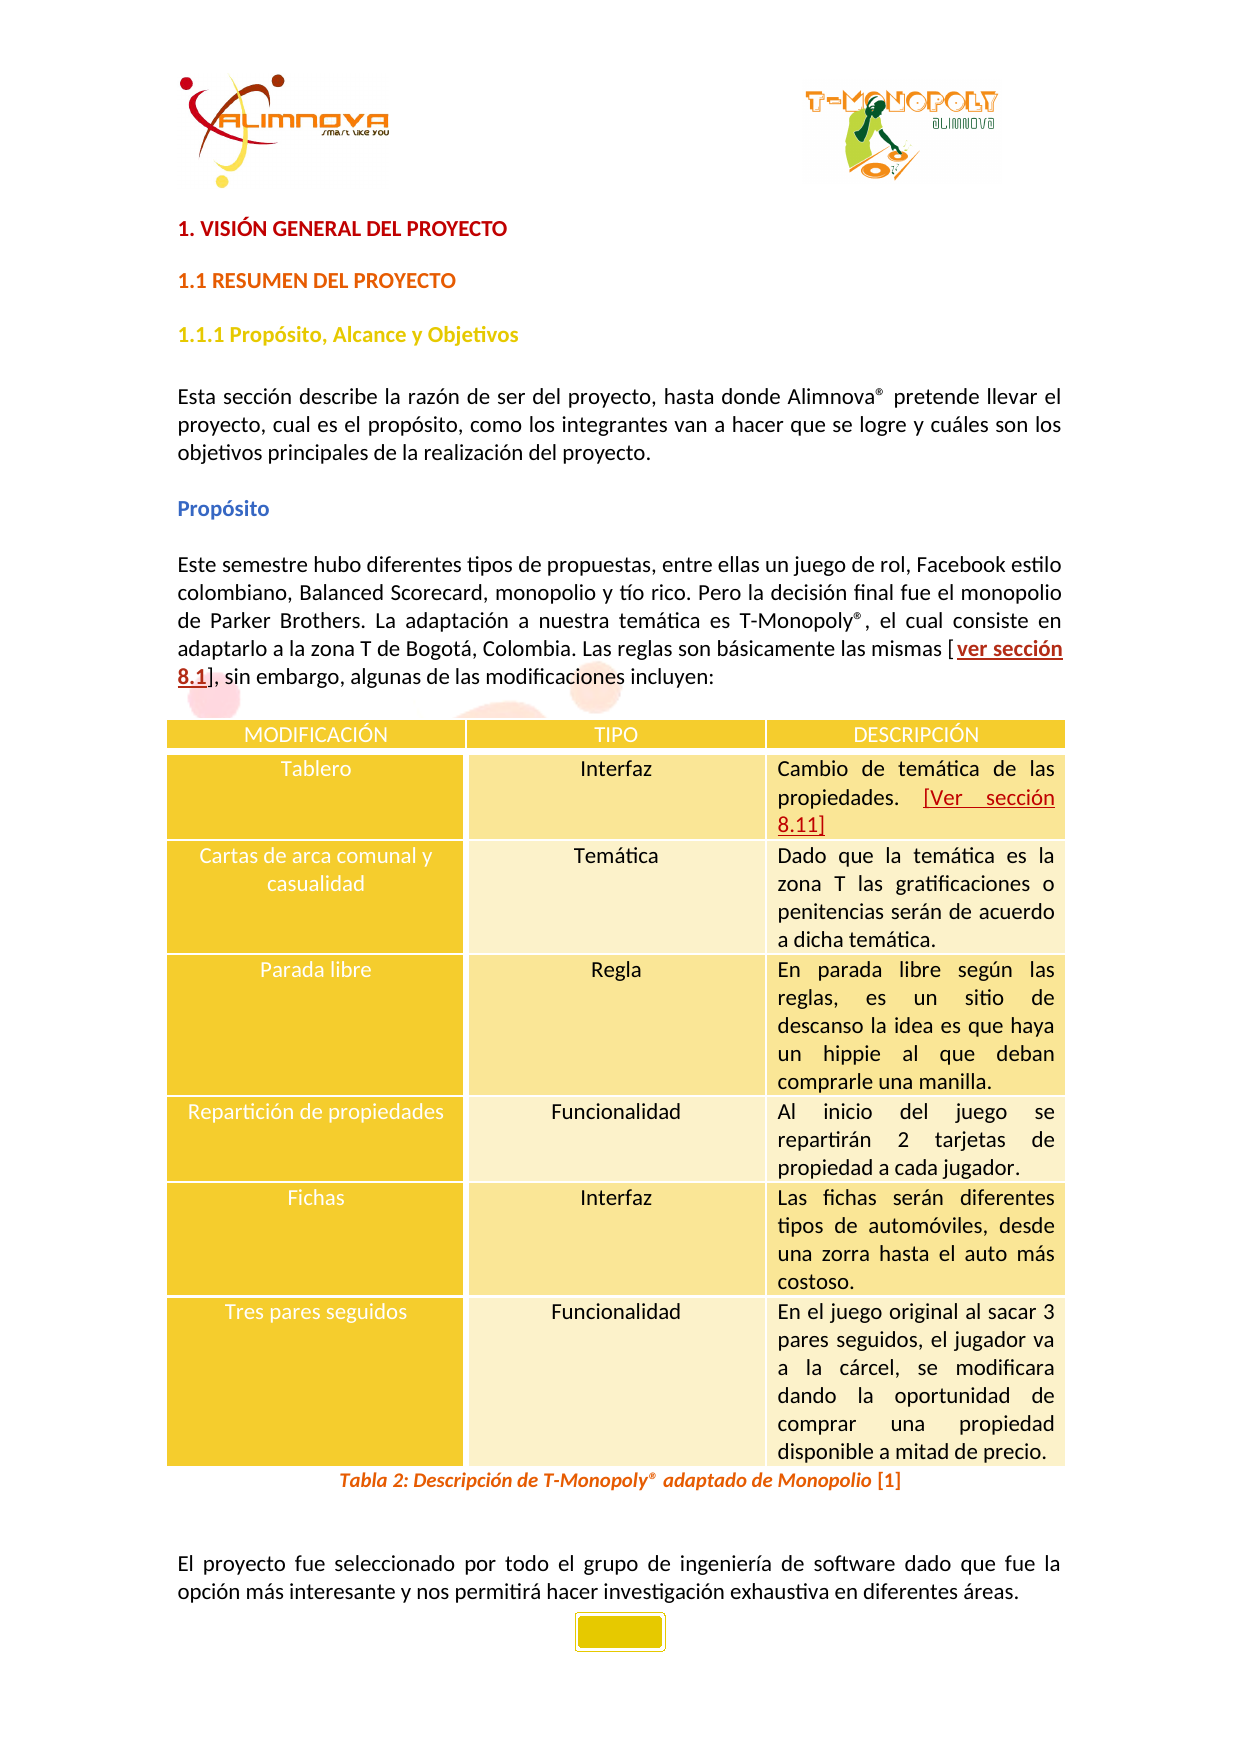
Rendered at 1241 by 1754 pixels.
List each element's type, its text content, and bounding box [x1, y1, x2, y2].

subtitle 1.1.1 Propósito, Alcance y Objetivos [177, 320, 1063, 348]
table_cell Funcionalidad [469, 1097, 765, 1181]
table_cell En parada libre según las reglas, es un sitio de descanso la idea es que haya un hippie al que deban comprarle una manilla. [767, 955, 1065, 1095]
title 1. VISIÓN GENERAL DEL PROYECTO [177, 214, 1063, 242]
table_cell Interfaz [469, 755, 765, 839]
table_cell Fichas [167, 1183, 463, 1295]
table_cell Funcionalidad [469, 1298, 765, 1466]
table_cell Al inicio del juego se repartirán 2 tarjetas de propiedad a cada jugador. [767, 1097, 1065, 1181]
picture [177, 73, 389, 189]
table_cell Tres pares seguidos [167, 1298, 463, 1466]
table_cell Las fichas serán diferentes tipos de automóviles, desde una zorra hasta el auto más costoso. [767, 1183, 1065, 1295]
table_cell Interfaz [469, 1183, 765, 1295]
text Propósito [177, 494, 1063, 522]
subtitle 1.1 RESUMEN DEL PROYECTO [177, 267, 1063, 295]
table_cell Cambio de temática de las propiedades. [Ver sección 8.11] [767, 755, 1065, 839]
table_cell Temática [469, 841, 765, 953]
text Esta sección describe la razón de ser del proyecto, hasta donde Alimnova® pretende llevar el proyecto, cual es el propósito, como los integrantes van a hacer que se logre y cuáles son los objetivos principales de la realización del proyecto. [177, 382, 1063, 466]
table_cell Repartición de propiedades [167, 1097, 463, 1181]
table_cell Regla [469, 955, 765, 1095]
picture [802, 79, 1002, 184]
table_cell Dado que la temática es la zona T las gratificaciones o penitencias serán de acuerdo a dicha temática. [767, 841, 1065, 953]
text Este semestre hubo diferentes tipos de propuestas, entre ellas un juego de rol, Facebook estilo colombiano, Balanced Scorecard, monopolio y tío rico. Pero la decisión final fue el monopolio de Parker Brothers. La adaptación a nuestra temática es T-Monopoly®, el cual consiste en adaptarlo a la zona T de Bogotá, Colombia. Las reglas son básicamente las mismas [ver sección 8.1], sin embargo, algunas de las modificaciones incluyen: [177, 550, 1063, 690]
table_cell Tablero [167, 755, 463, 839]
table_cell En el juego original al sacar 3 pares seguidos, el jugador va a la cárcel, se modificara dando la oportunidad de comprar una propiedad disponible a mitad de precio. [767, 1298, 1065, 1466]
table_header TIPO [467, 720, 765, 748]
table_header DESCRIPCIÓN [767, 720, 1065, 748]
text El proyecto fue seleccionado por todo el grupo de ingeniería de software dado que fue la opción más interesante y nos permitirá hacer investigación exhaustiva en diferentes áreas. [177, 1549, 1063, 1605]
table_header MODIFICACIÓN [167, 720, 465, 748]
table_cell Cartas de arca comunal y casualidad [167, 841, 463, 953]
table_cell Parada libre [167, 955, 463, 1095]
